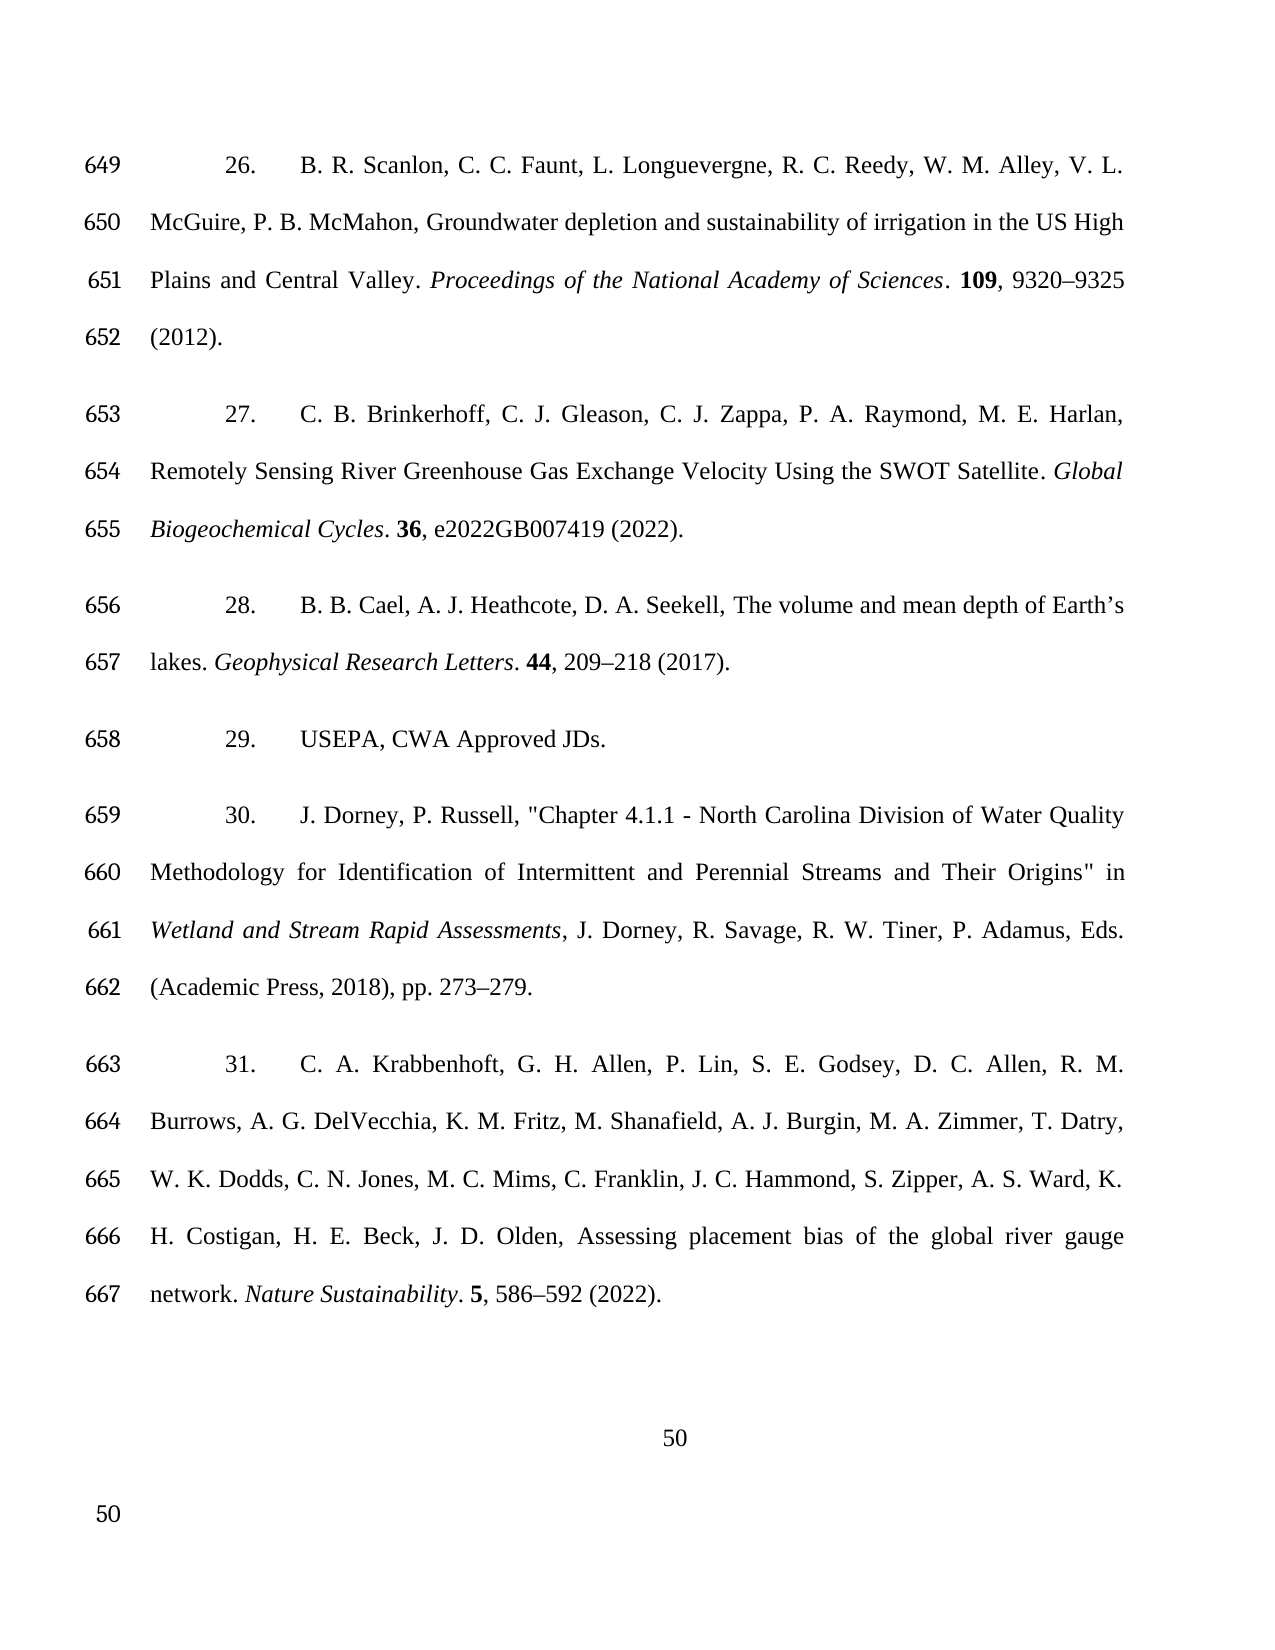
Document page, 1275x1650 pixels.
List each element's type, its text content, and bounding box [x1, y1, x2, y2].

text 30. J. Dorney, P. Russell, "Chapter 4.1.1 - North Carolina Division of Water Quality Methodology for Identification of Intermittent and Perennial Streams and Their Origins" in Wetland and Stream Rapid Assessments, J. Dorney, R. Savage, R. W. Tiner, P. Adamus, Eds. (Academic Press, 2018), pp. 273–279. [150, 800, 1125, 1001]
text 28. B. B. Cael, A. J. Heathcote, D. A. Seekell, The volume and mean depth of Earth’s lakes. Geophysical Research Letters. 44, 209–218 (2017). [150, 590, 1125, 676]
text 31. C. A. Krabbenhoft, G. H. Allen, P. Lin, S. E. Godsey, D. C. Allen, R. M. Burrows, A. G. DelVecchia, K. M. Fritz, M. Shanafield, A. J. Burgin, M. A. Zimmer, T. Datry, W. K. Dodds, C. N. Jones, M. C. Mims, C. Franklin, J. C. Hammond, S. Zipper, A. S. Ward, K. H. Costigan, H. E. Beck, J. D. Olden, Assessing placement bias of the global river gauge network. Nature Sustainability. 5, 586–592 (2022). [150, 1049, 1125, 1307]
text 26. B. R. Scanlon, C. C. Faunt, L. Longuevergne, R. C. Reedy, W. M. Alley, V. L. McGuire, P. B. McMahon, Groundwater depletion and sustainability of irrigation in the US High Plains and Central Valley. Proceedings of the National Academy of Sciences. 109, 9320–9325 (2012). [150, 150, 1125, 351]
text 27. C. B. Brinkerhoff, C. J. Gleason, C. J. Zappa, P. A. Raymond, M. E. Harlan, Remotely Sensing River Greenhouse Gas Exchange Velocity Using the SWOT Satellite. Global Biogeochemical Cycles. 36, e2022GB007419 (2022). [150, 399, 1125, 542]
text 29. USEPA, CWA Approved JDs. [150, 724, 1125, 752]
